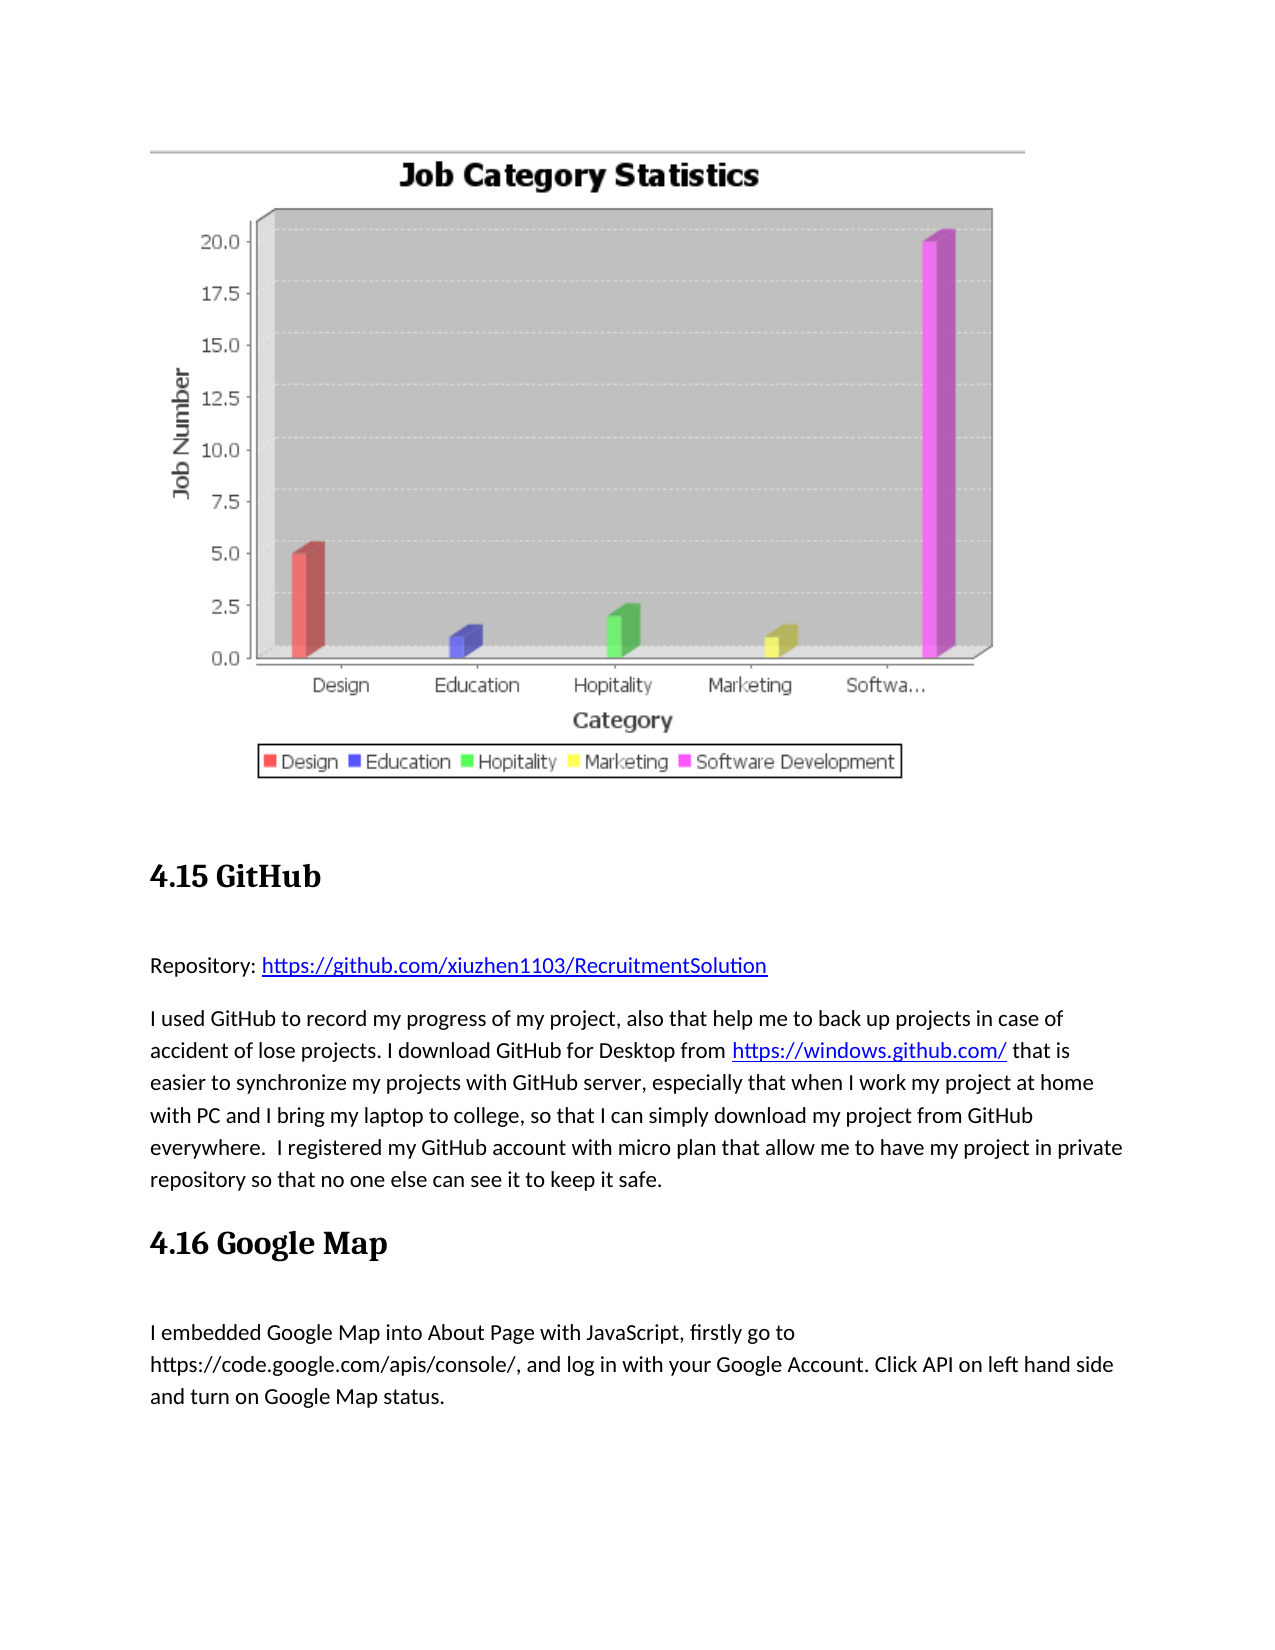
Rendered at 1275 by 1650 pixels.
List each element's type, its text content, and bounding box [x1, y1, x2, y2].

subtitle 4.16 Google Map [150, 1224, 1125, 1263]
text I embedded Google Map into About Page with JavaScript, firstly go to https://code.google.com/apis/console/, and log in with your Google Account. Click API on left hand side and turn on Google Map status. [150, 1318, 1125, 1410]
text Repository: https://github.com/xiuzhen1103/RecruitmentSolution [150, 951, 1125, 979]
subtitle 4.15 GitHub [150, 858, 1125, 896]
text I used GitHub to record my progress of my project, also that help me to back up projects in case of accident of lose projects. I download GitHub for Desktop from https://windows.github.com/ that is easier to synchronize my projects with GitHub server, especially that when I work my project at home with PC and I bring my laptop to college, so that I can simply download my project from GitHub everywhere. I registered my GitHub account with micro plan that allow me to have my project in private repository so that no one else can see it to keep it safe. [150, 1004, 1125, 1193]
picture [150, 150, 1025, 827]
